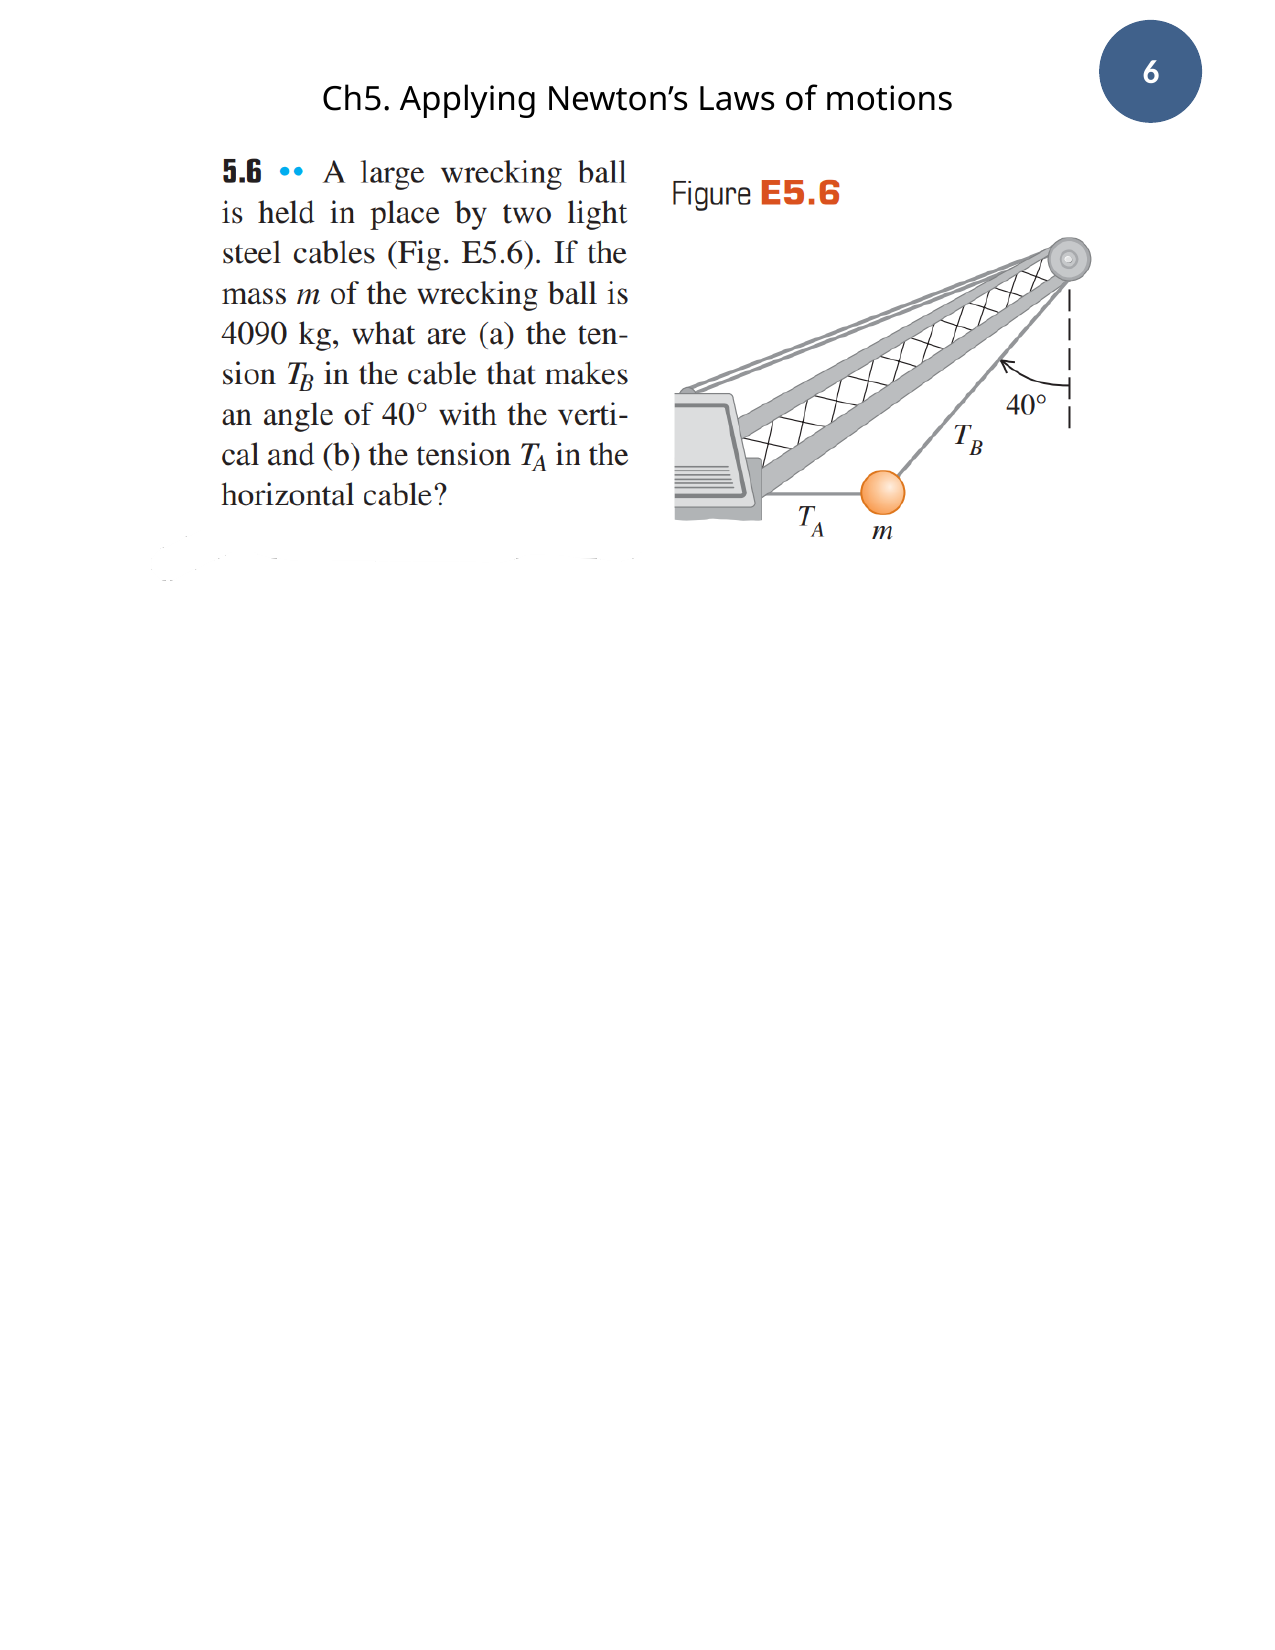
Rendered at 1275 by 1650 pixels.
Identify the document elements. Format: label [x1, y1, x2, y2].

picture [150, 150, 1125, 581]
